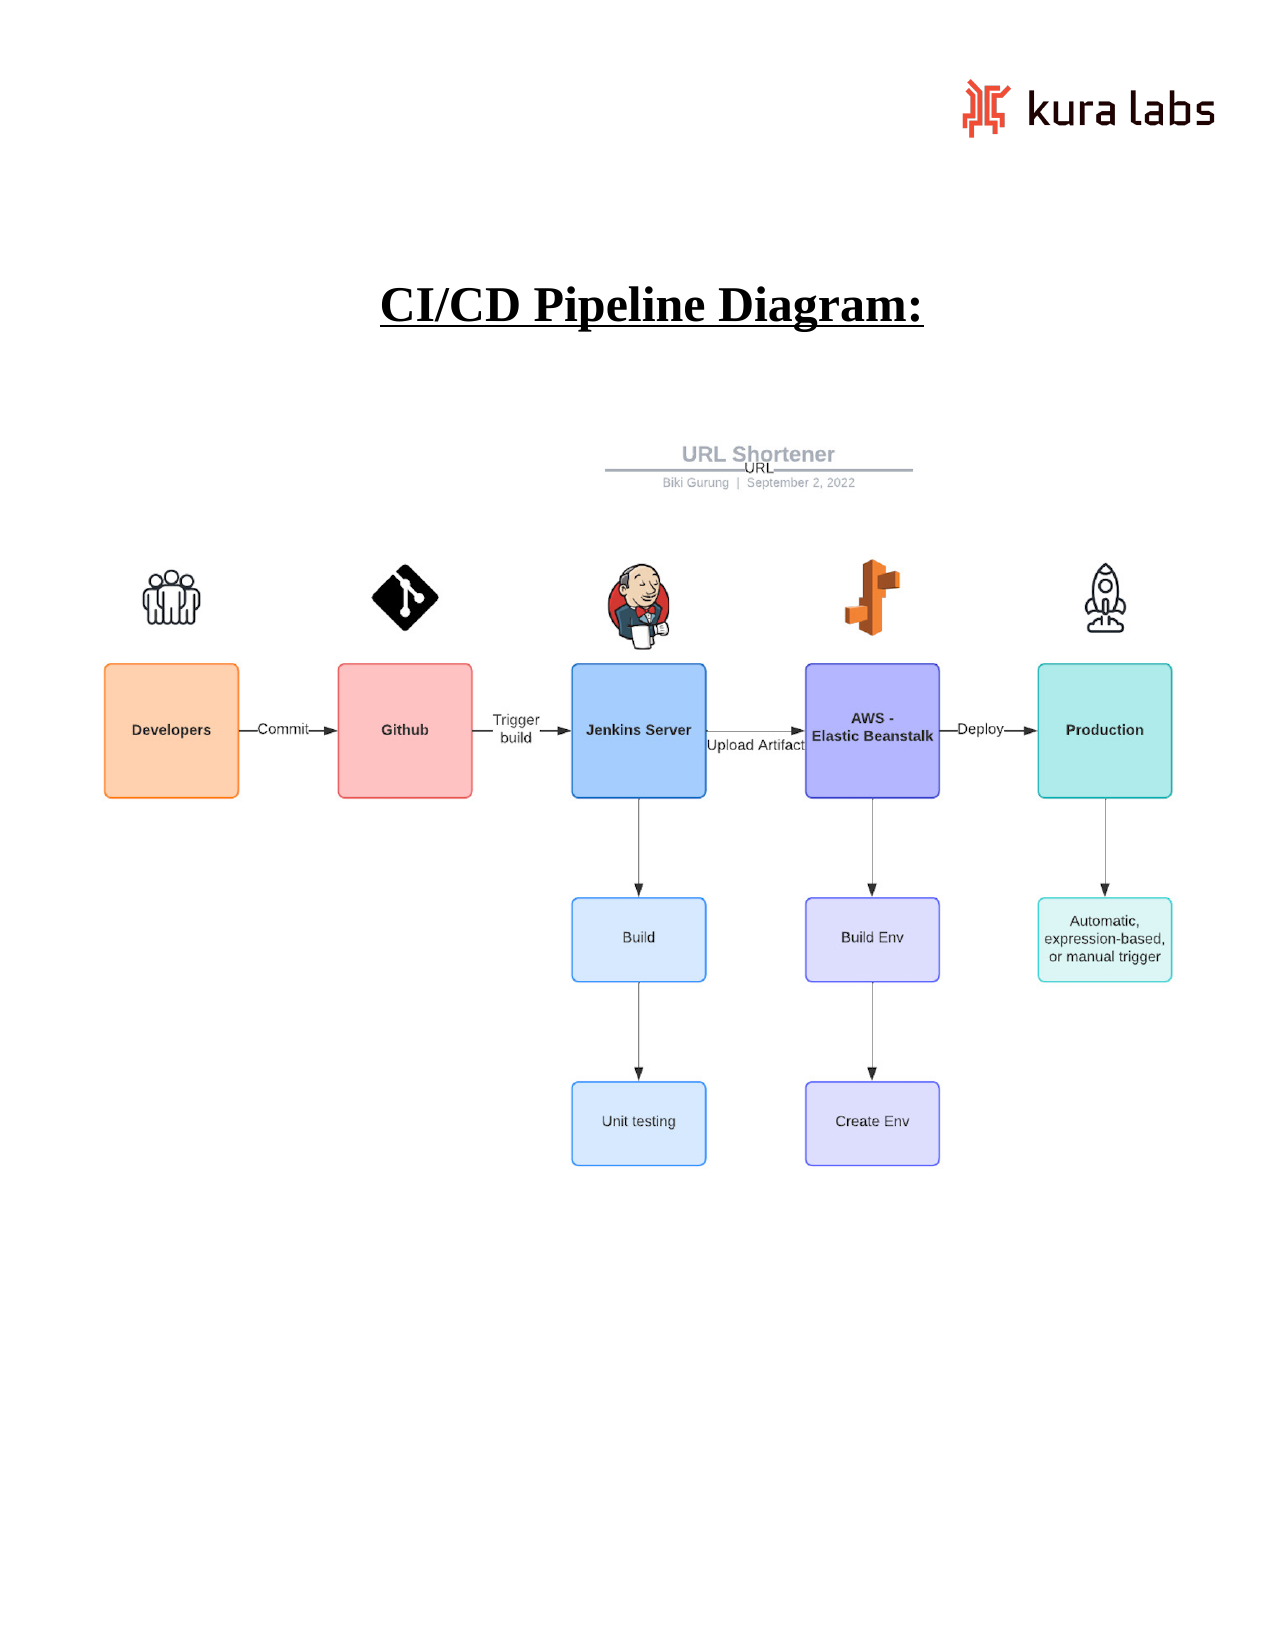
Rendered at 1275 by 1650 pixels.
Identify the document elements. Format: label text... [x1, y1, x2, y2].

picture [962, 75, 1219, 144]
subtitle CI/CD Pipeline Diagram: [84, 275, 1219, 332]
picture [84, 392, 1219, 1210]
